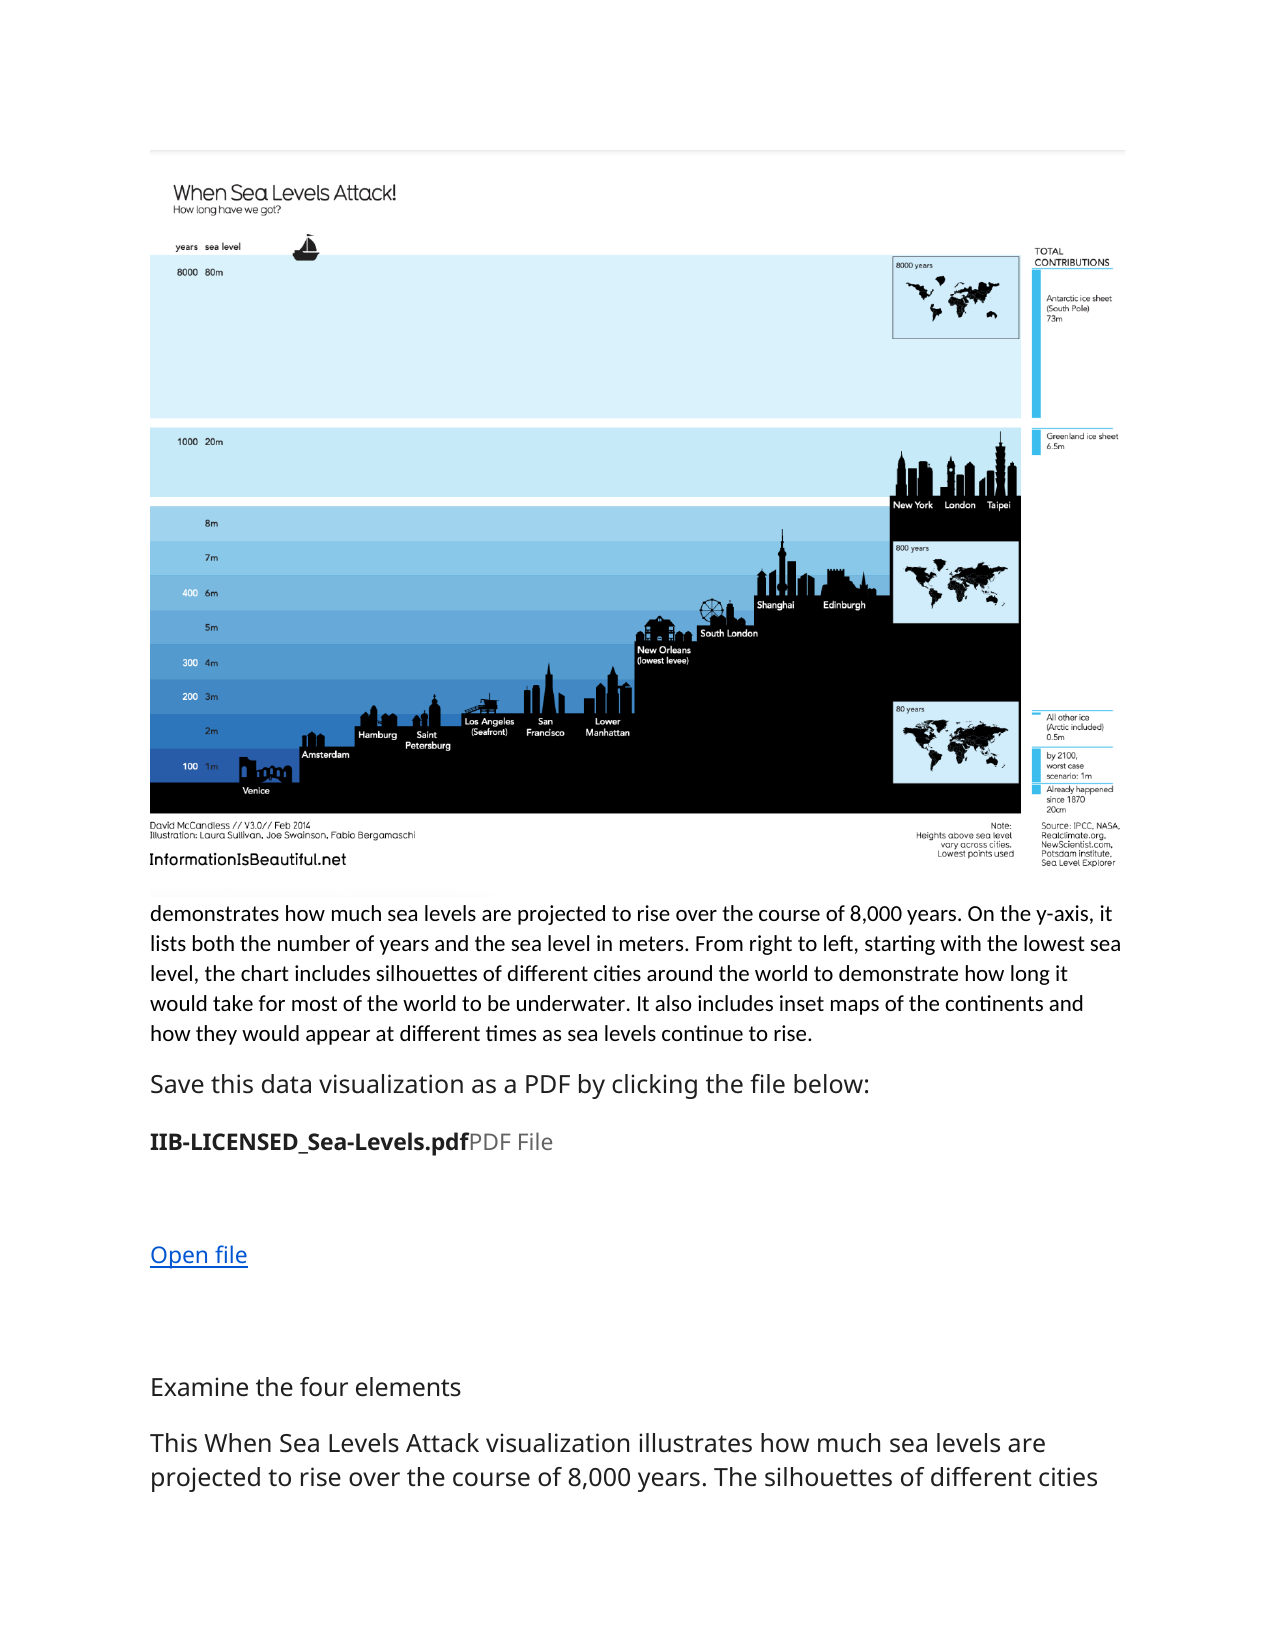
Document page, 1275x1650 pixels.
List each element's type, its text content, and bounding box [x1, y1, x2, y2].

text demonstrates how much sea levels are projected to rise over the course of 8,000 years. On the y-axis, it lists both the number of years and the sea level in meters. From right to left, starting with the lowest sea level, the chart includes silhouettes of different cities around the world to demonstrate how long it would take for most of the world to be underwater. It also includes inset maps of the continents and how they would appear at different times as sea levels continue to rise. [150, 897, 1125, 1048]
text Save this data visualization as a PDF by clicking the file below: [150, 1066, 1125, 1101]
picture [150, 150, 1125, 897]
subtitle Examine the four elements [150, 1370, 1125, 1404]
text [150, 1426, 1125, 1494]
text Open file [150, 1239, 1125, 1271]
text IIB-LICENSED_Sea-Levels.pdfPDF File [150, 1126, 1125, 1157]
